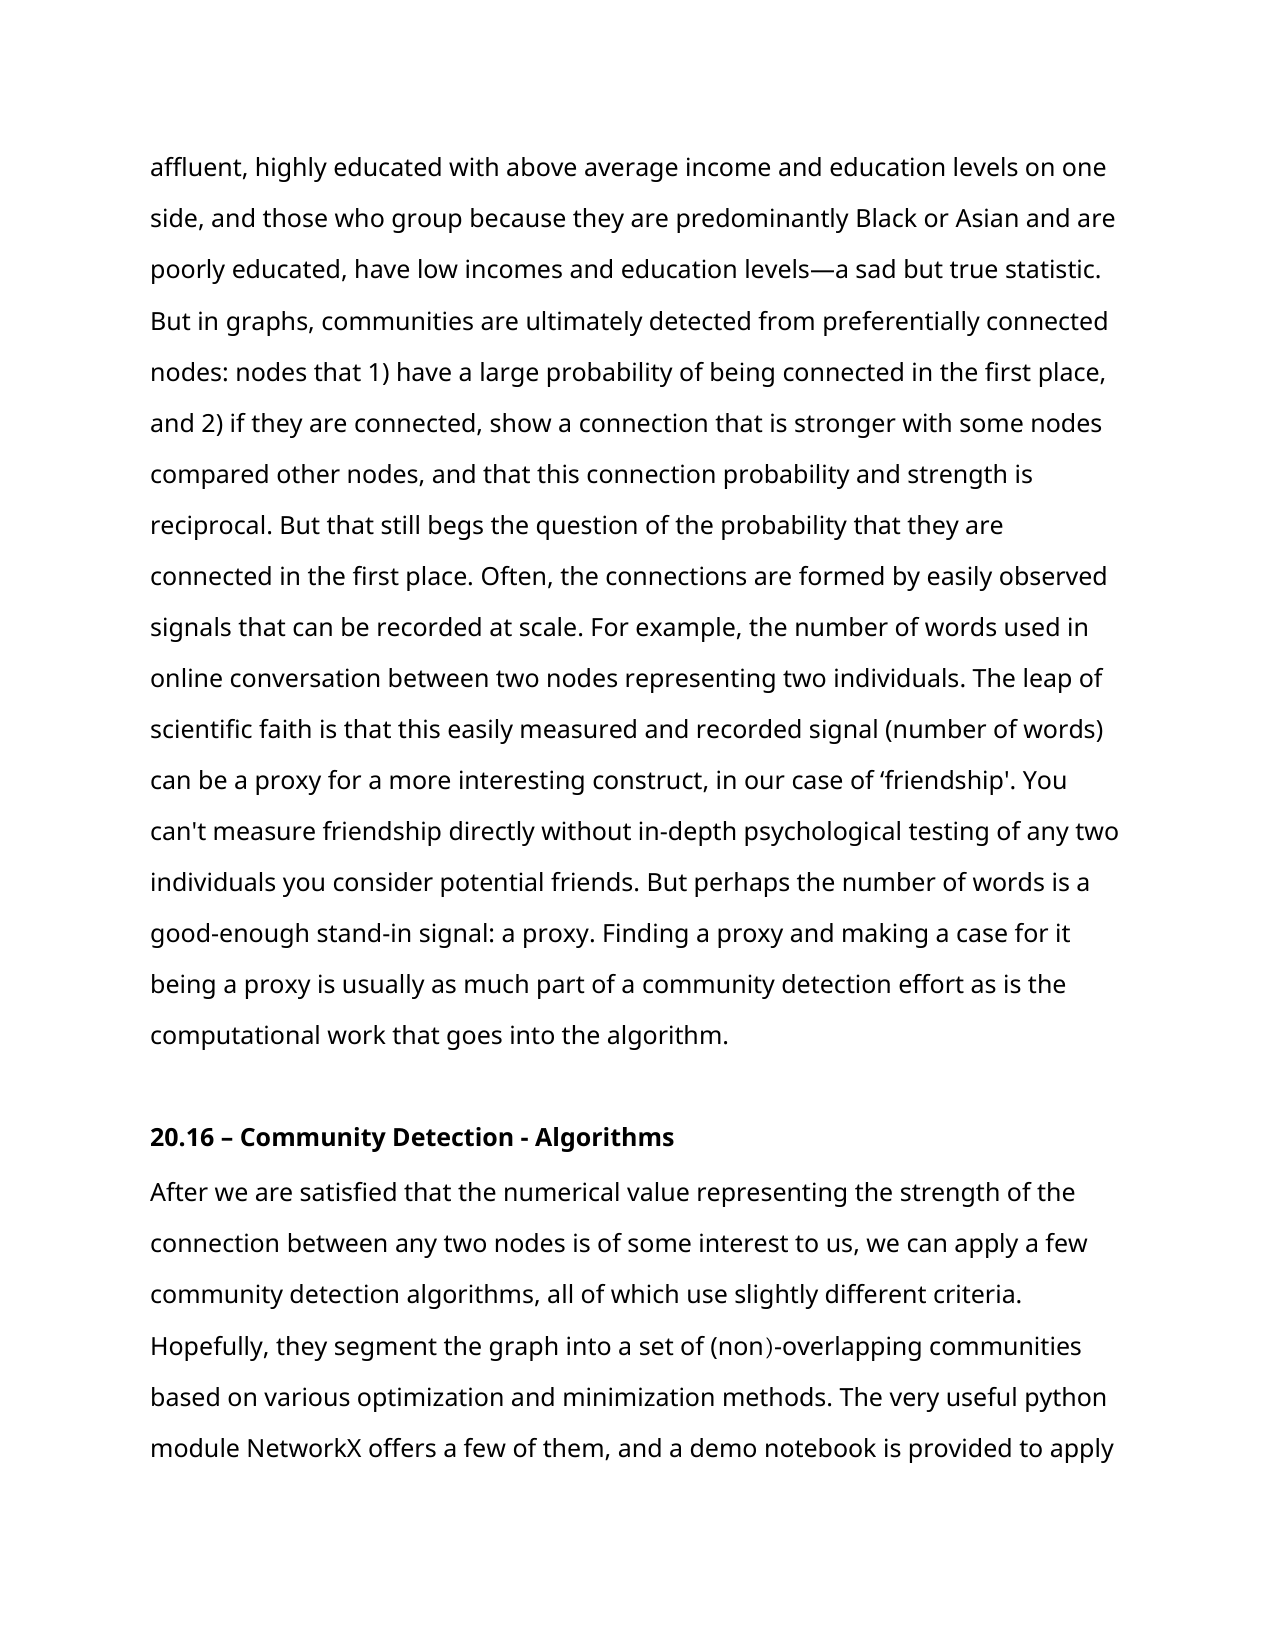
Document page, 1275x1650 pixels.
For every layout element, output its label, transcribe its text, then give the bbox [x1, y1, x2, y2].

subtitle 20.16 – Community Detection - Algorithms [150, 1120, 1125, 1154]
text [150, 150, 1125, 1052]
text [150, 1175, 1125, 1464]
